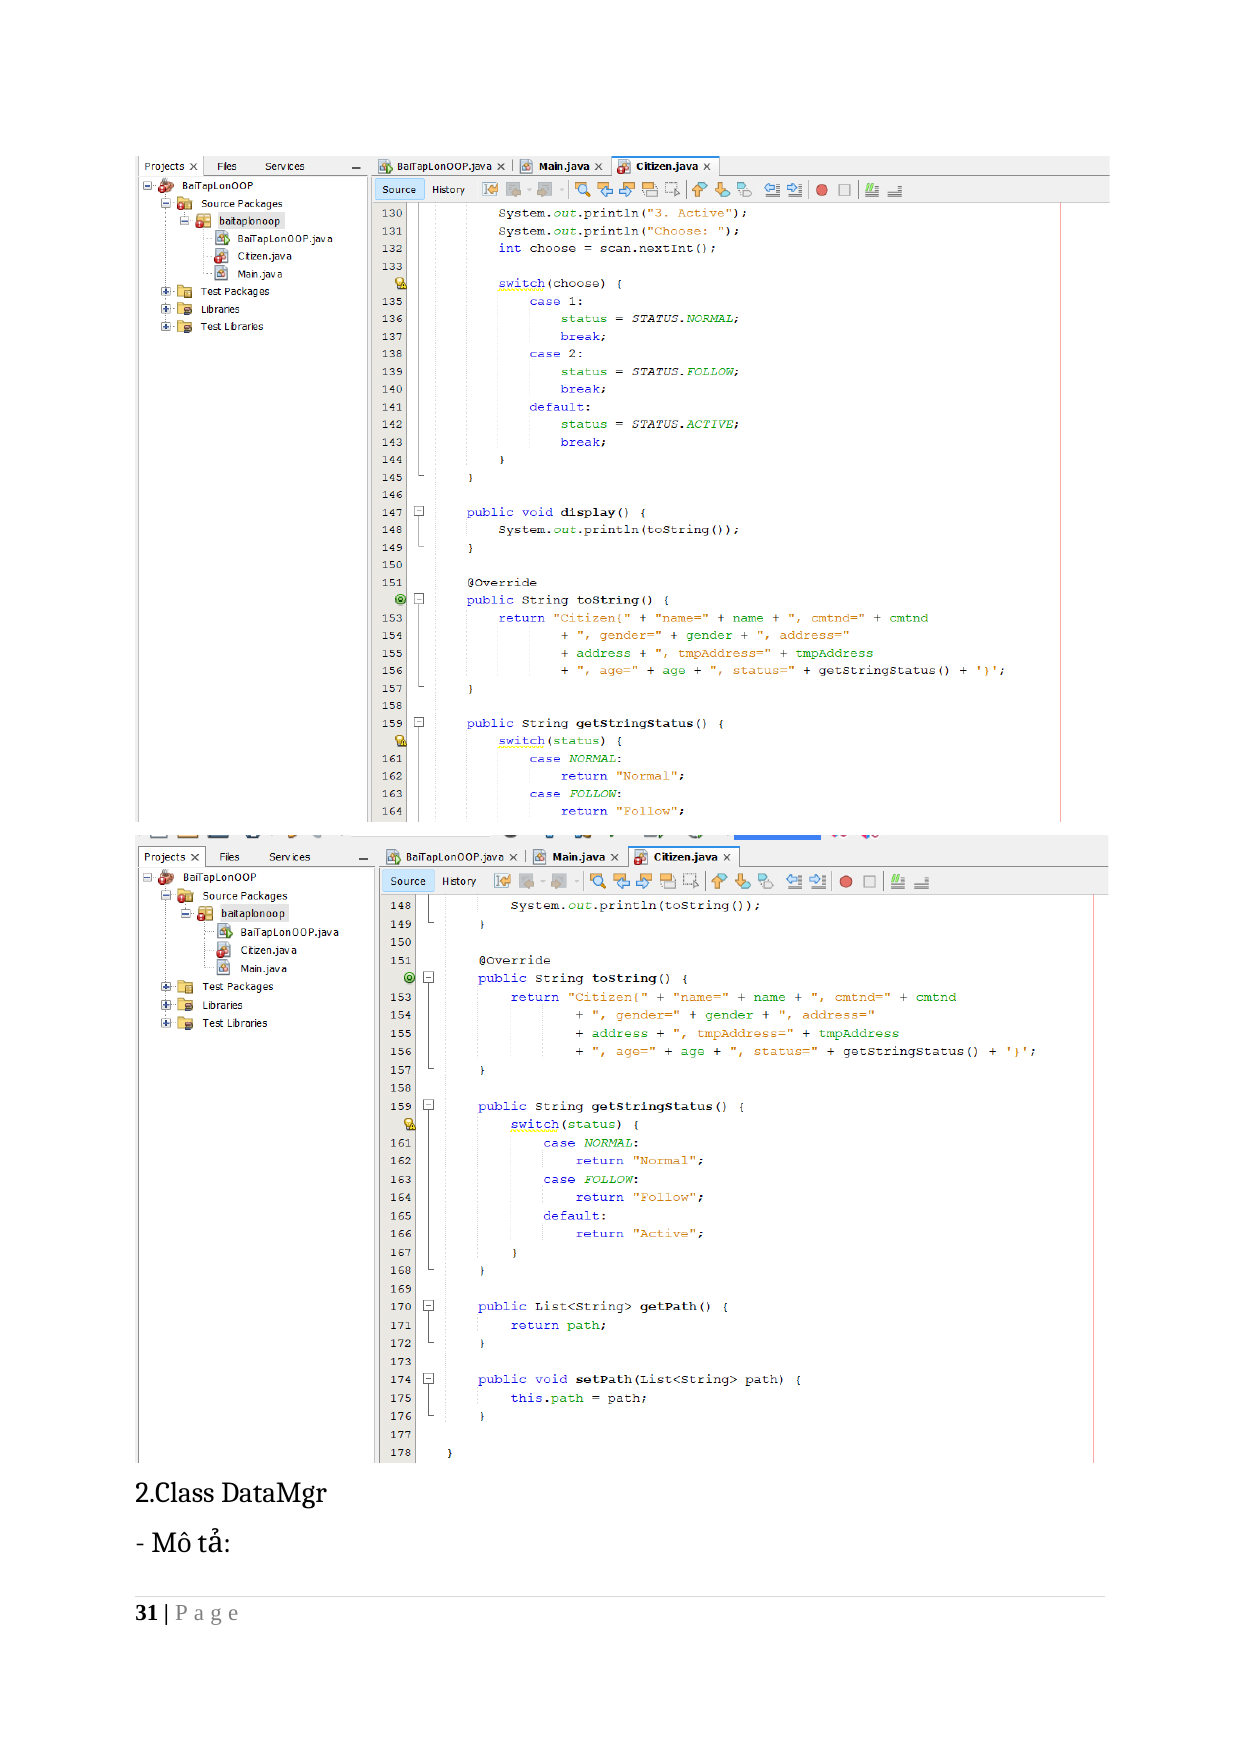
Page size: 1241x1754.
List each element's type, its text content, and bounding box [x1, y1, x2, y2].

picture [135, 156, 1110, 822]
text 2.Class DataMgr [135, 1476, 1105, 1509]
text - Mô tả: [135, 1526, 1105, 1560]
picture [135, 835, 1109, 1463]
